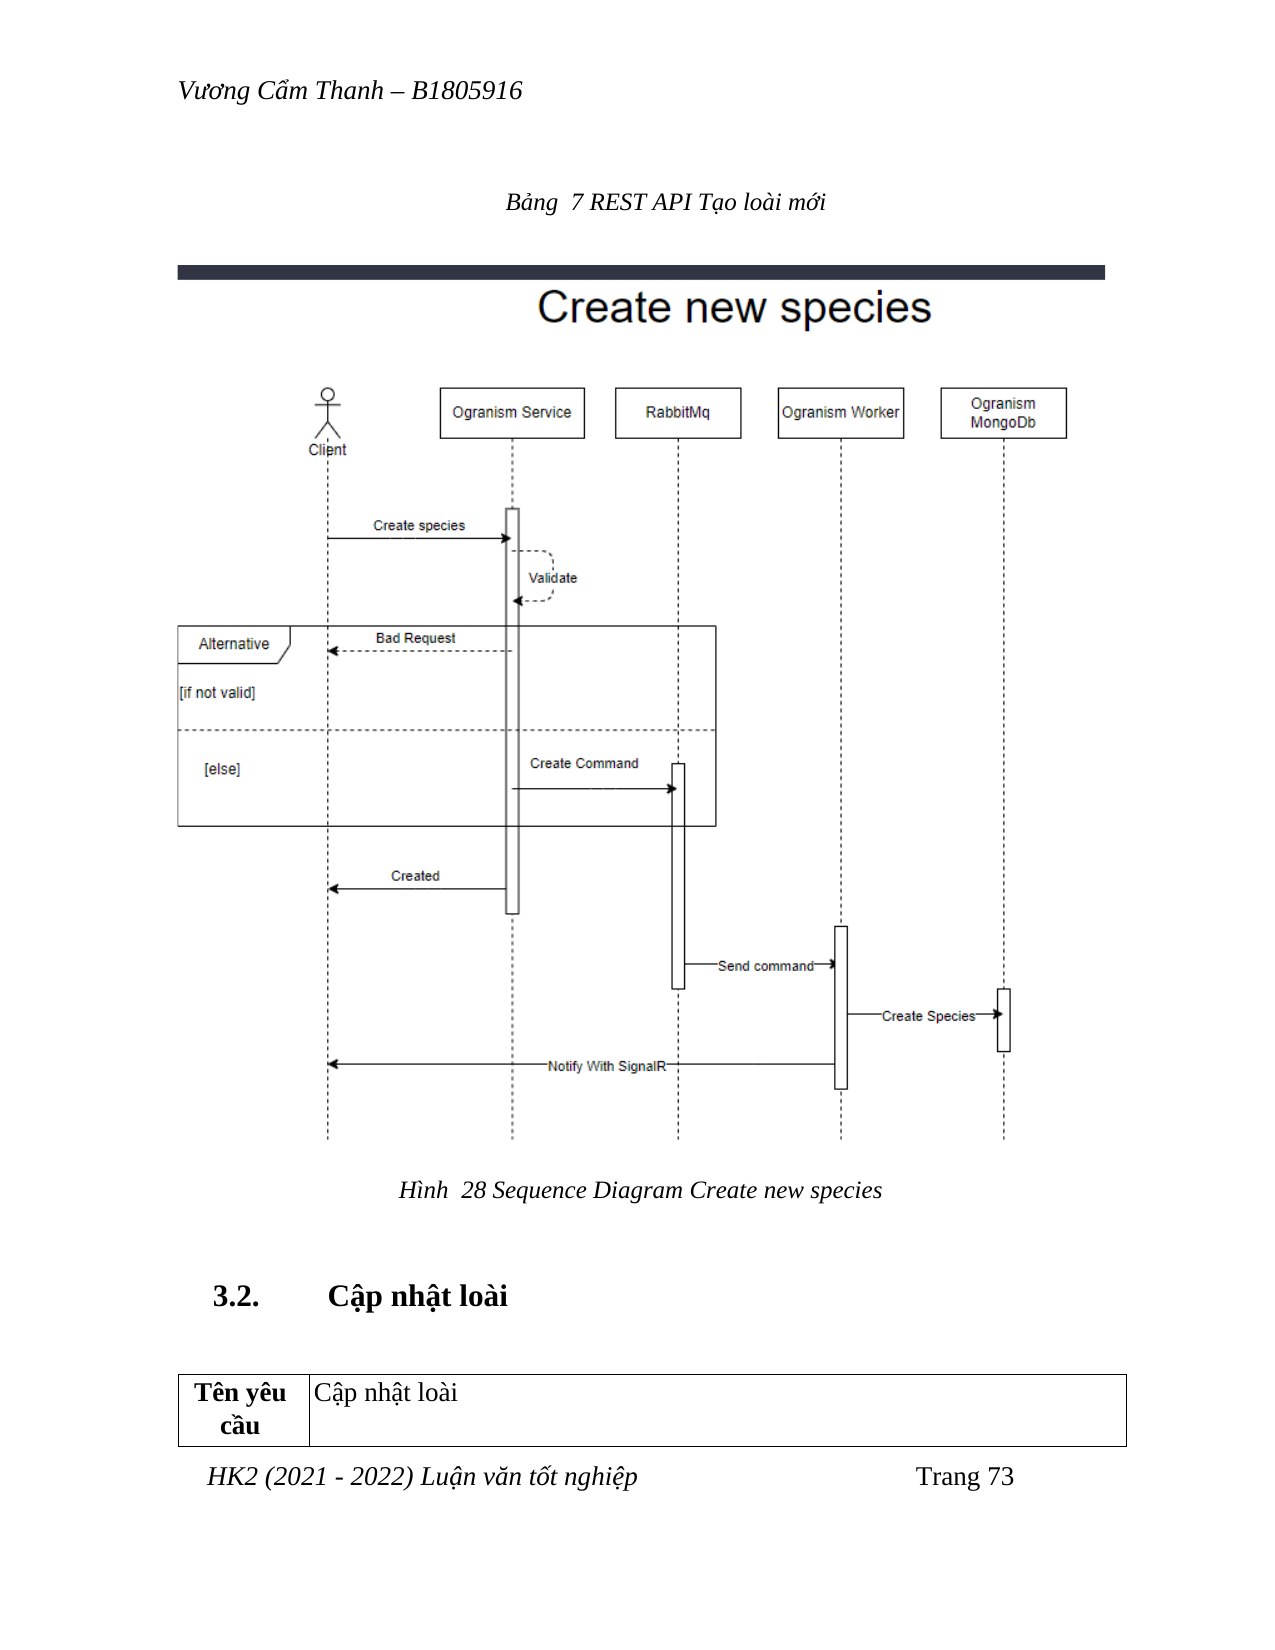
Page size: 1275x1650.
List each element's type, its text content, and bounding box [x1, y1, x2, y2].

picture [177, 265, 1106, 1170]
subtitle Cập nhật loài [207, 1277, 1157, 1313]
table_header Cập nhật loài [310, 1375, 1126, 1446]
table_header Tên yêu cầu [179, 1375, 309, 1446]
